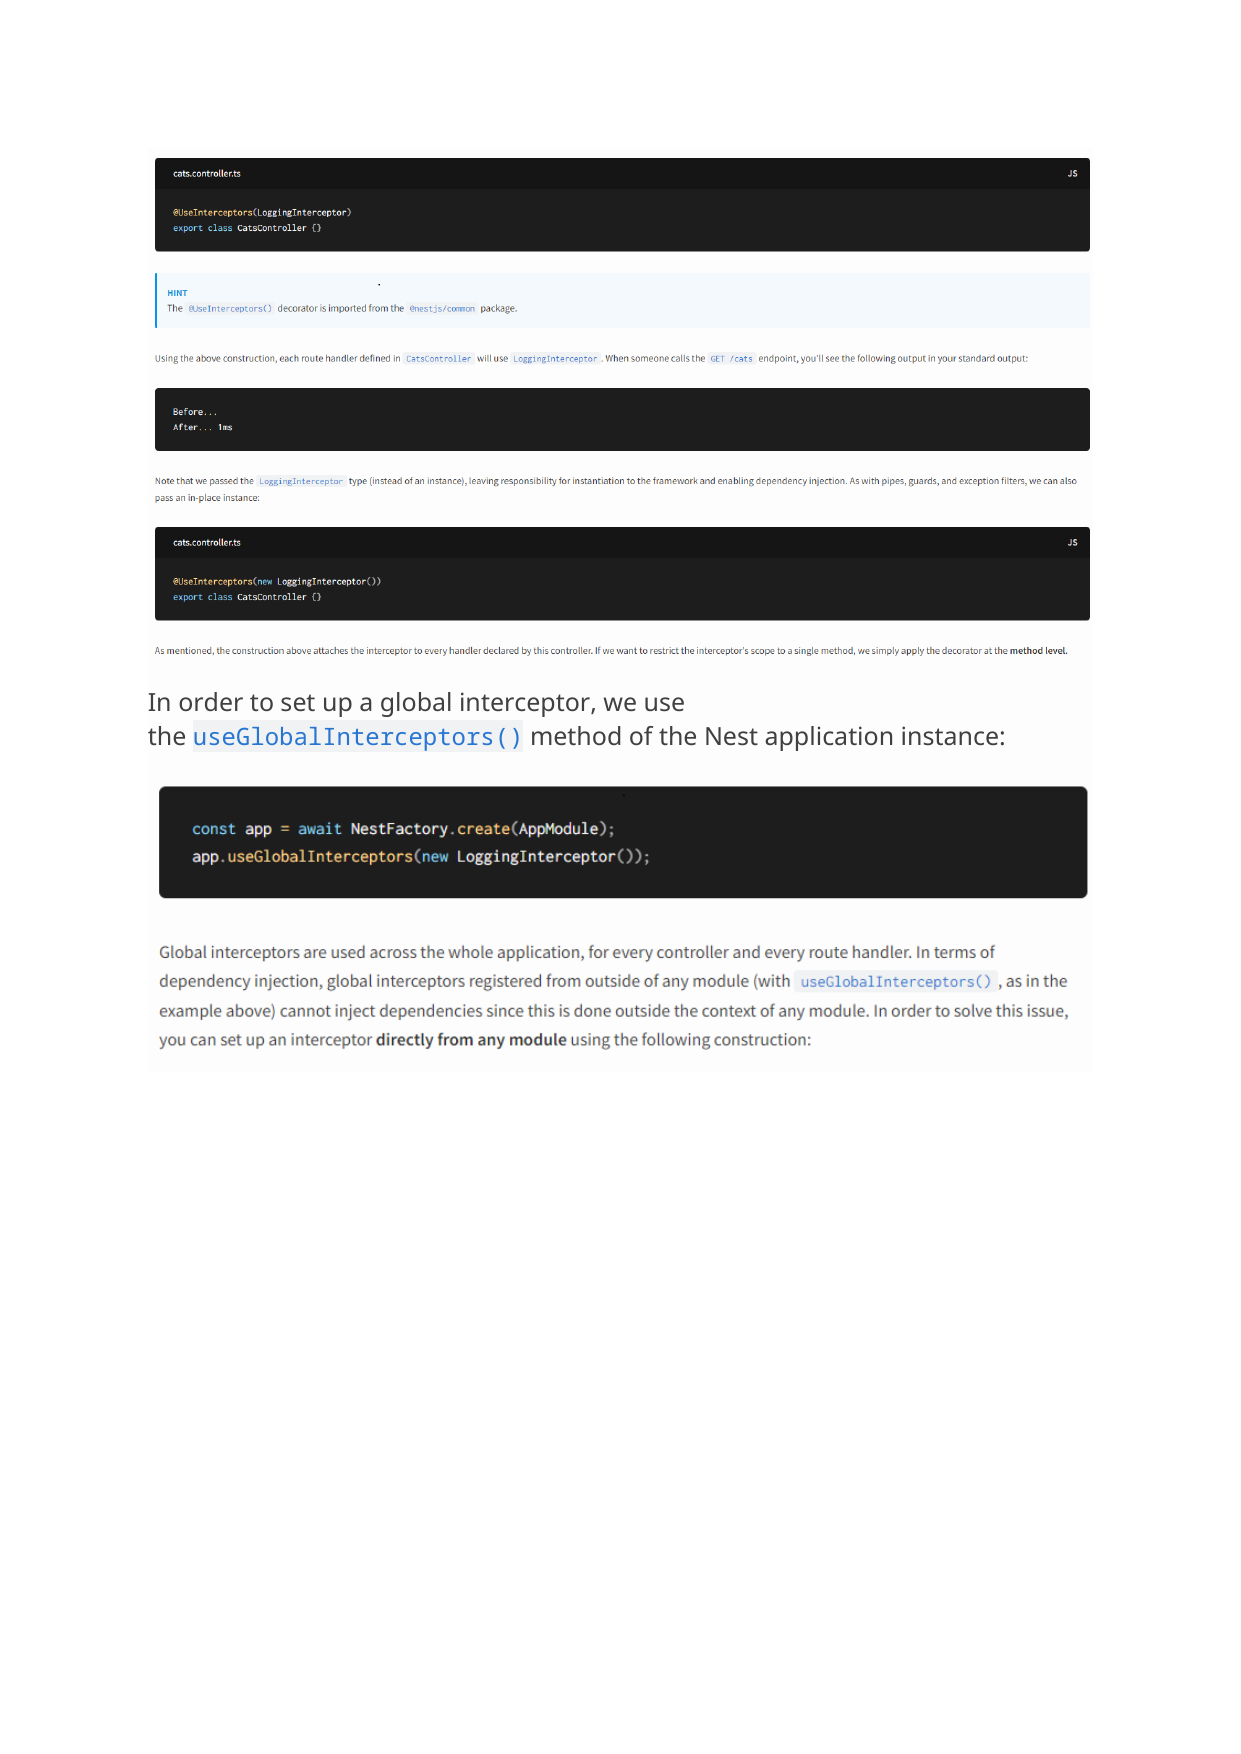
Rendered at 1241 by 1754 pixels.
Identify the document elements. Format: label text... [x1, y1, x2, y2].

text In order to set up a global interceptor, we use the useGlobalInterceptors() method of the Nest application instance: [148, 684, 1093, 753]
picture [147, 147, 1093, 656]
picture [147, 781, 1093, 1072]
